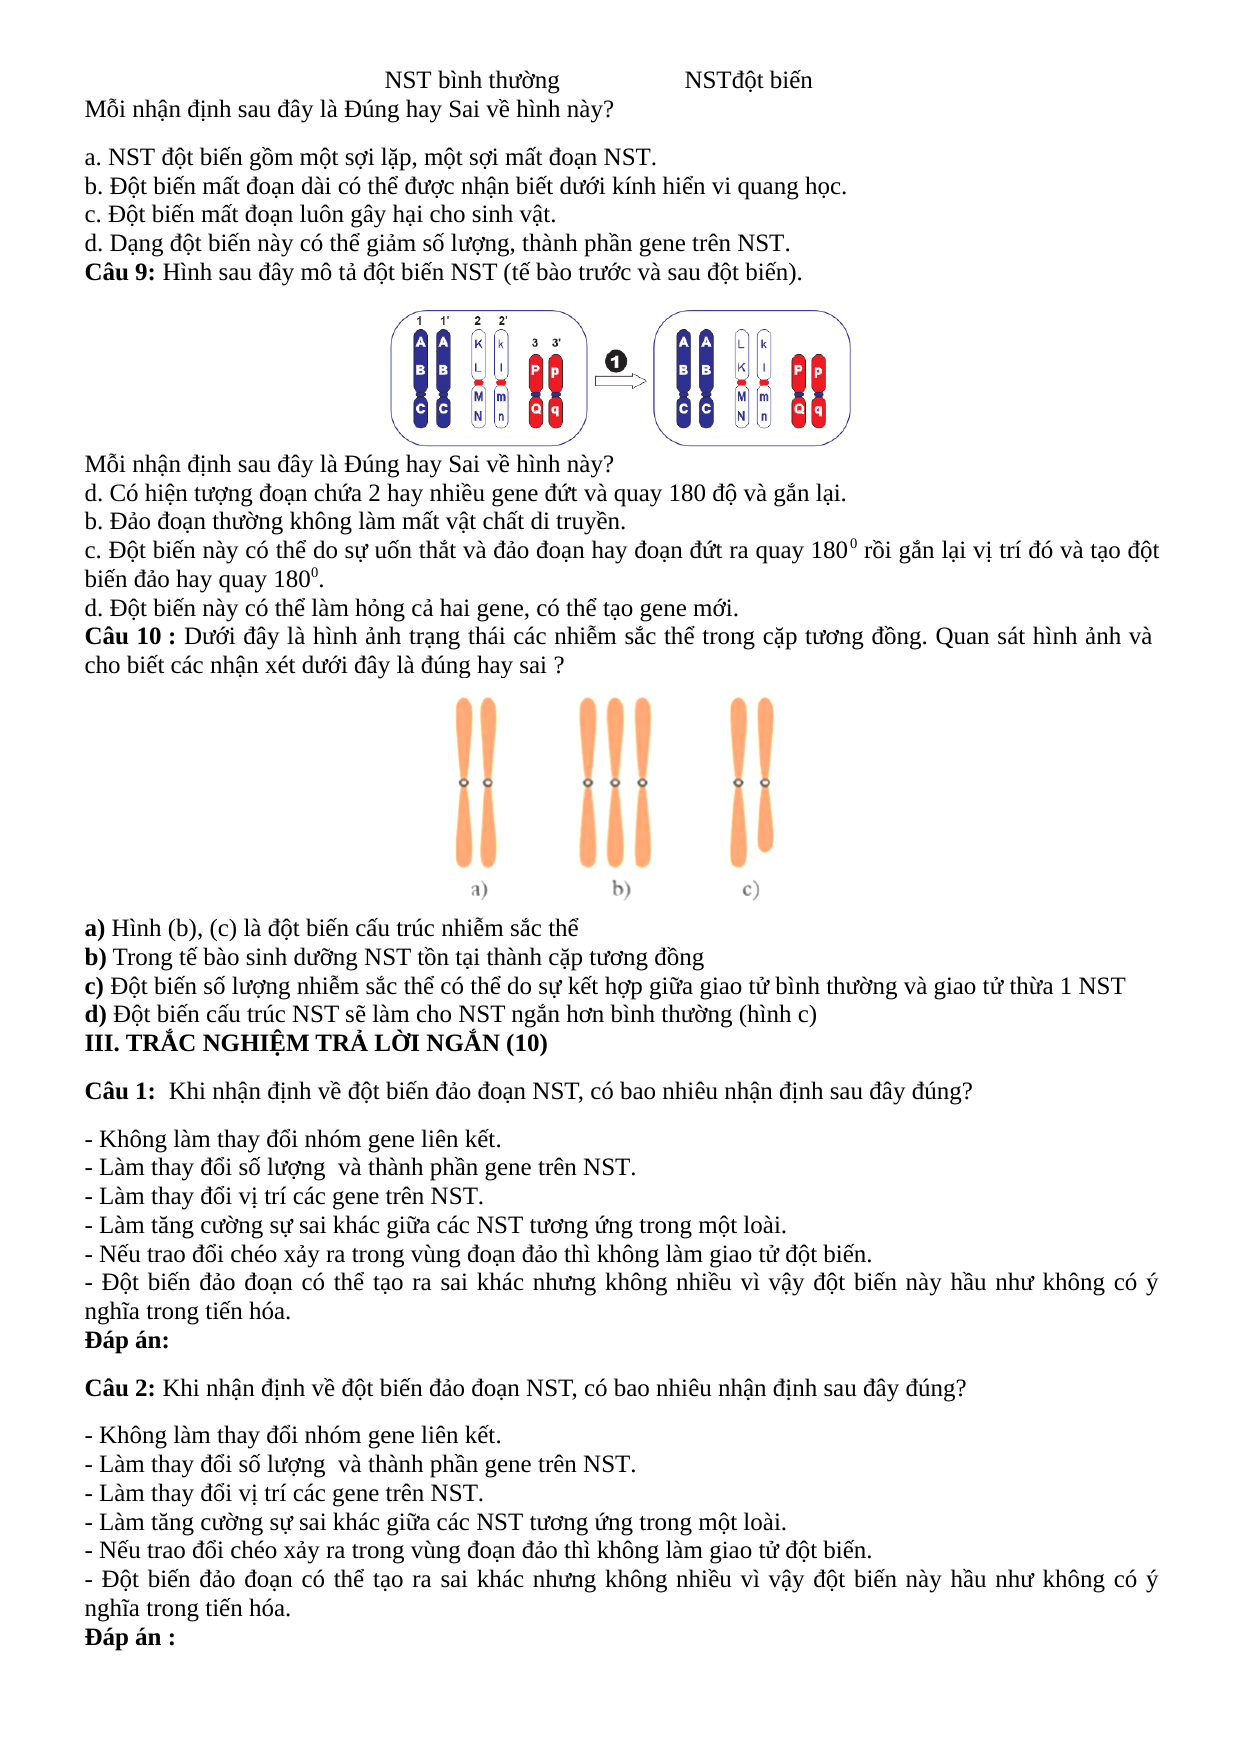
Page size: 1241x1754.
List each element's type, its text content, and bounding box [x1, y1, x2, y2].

text - Làm thay đổi số lượng và thành phần gene trên NST. [84, 1152, 1160, 1181]
text Đáp án : [84, 1622, 1153, 1650]
text - Làm thay đổi số lượng và thành phần gene trên NST. [84, 1449, 1160, 1478]
text - Làm tăng cường sự sai khác giữa các NST tương ứng trong một loài. [84, 1507, 1160, 1535]
text d. Có hiện tượng đoạn chứa 2 hay nhiều gene đứt và quay 180 độ và gắn lại. [84, 478, 1160, 506]
text a. NST đột biến gồm một sợi lặp, một sợi mất đoạn NST. [84, 142, 1160, 171]
text c. Đột biến này có thể do sự uốn thắt và đảo đoạn hay đoạn đứt ra quay 1800 rồi gắn lại vị trí đó và tạo đột biến đảo hay quay 1800. [84, 535, 1160, 593]
text - Làm thay đổi vị trí các gene trên NST. [84, 1181, 1160, 1210]
picture [421, 678, 815, 912]
text - Nếu trao đổi chéo xảy ra trong vùng đoạn đảo thì không làm giao tử đột biến. [84, 1535, 1160, 1564]
text - Làm thay đổi vị trí các gene trên NST. [84, 1478, 1160, 1507]
text Mỗi nhận định sau đây là Đúng hay Sai về hình này? [84, 449, 1160, 478]
text Câu 9: Hình sau đây mô tả đột biến NST (tế bào trước và sau đột biến). [84, 257, 1153, 286]
text Câu 1: Khi nhận định về đột biến đảo đoạn NST, có bao nhiêu nhận định sau đây đúng? [84, 1076, 1153, 1105]
text c) Đột biến số lượng nhiễm sắc thể có thể do sự kết hợp giữa giao tử bình thường và giao tử thừa 1 NST [84, 971, 1153, 999]
text - Không làm thay đổi nhóm gene liên kết. [84, 1124, 1160, 1152]
text d. Dạng đột biến này có thể giảm số lượng, thành phần gene trên NST. [84, 228, 1160, 257]
text d. Đột biến này có thể làm hỏng cả hai gene, có thể tạo gene mới. [84, 593, 1160, 621]
text Mỗi nhận định sau đây là Đúng hay Sai về hình này? [84, 94, 1153, 123]
text b. Đảo đoạn thường không làm mất vật chất di truyền. [84, 506, 1160, 535]
text Câu 10 : Dưới đây là hình ảnh trạng thái các nhiễm sắc thể trong cặp tương đồng. Quan sát hình ảnh và cho biết các nhận xét dưới đây là đúng hay sai ? [84, 621, 1153, 679]
text - Đột biến đảo đoạn có thể tạo ra sai khác nhưng không nhiều vì vậy đột biến này hầu như không có ý nghĩa trong tiến hóa. [84, 1267, 1160, 1325]
text - Không làm thay đổi nhóm gene liên kết. [84, 1420, 1160, 1449]
text c. Đột biến mất đoạn luôn gây hại cho sinh vật. [84, 199, 1160, 228]
text d) Đột biến cấu trúc NST sẽ làm cho NST ngắn hơn bình thường (hình c) [84, 999, 1153, 1028]
picture [388, 304, 857, 449]
text III. TRẮC NGHIỆM TRẢ LỜI NGẮN (10) [84, 1028, 1153, 1057]
text b. Đột biến mất đoạn dài có thể được nhận biết dưới kính hiển vi quang học. [84, 171, 1160, 199]
text Câu 2: Khi nhận định về đột biến đảo đoạn NST, có bao nhiêu nhận định sau đây đúng? [84, 1373, 1153, 1401]
text - Làm tăng cường sự sai khác giữa các NST tương ứng trong một loài. [84, 1210, 1160, 1239]
text Đáp án: [84, 1325, 1153, 1354]
text NST bình thường NSTđột biến [84, 66, 1160, 94]
text b) Trong tế bào sinh dưỡng NST tồn tại thành cặp tương đồng [84, 942, 1153, 971]
text a) Hình (b), (c) là đột biến cấu trúc nhiễm sắc thể [84, 913, 1153, 942]
text - Đột biến đảo đoạn có thể tạo ra sai khác nhưng không nhiều vì vậy đột biến này hầu như không có ý nghĩa trong tiến hóa. [84, 1564, 1160, 1622]
text - Nếu trao đổi chéo xảy ra trong vùng đoạn đảo thì không làm giao tử đột biến. [84, 1239, 1160, 1267]
